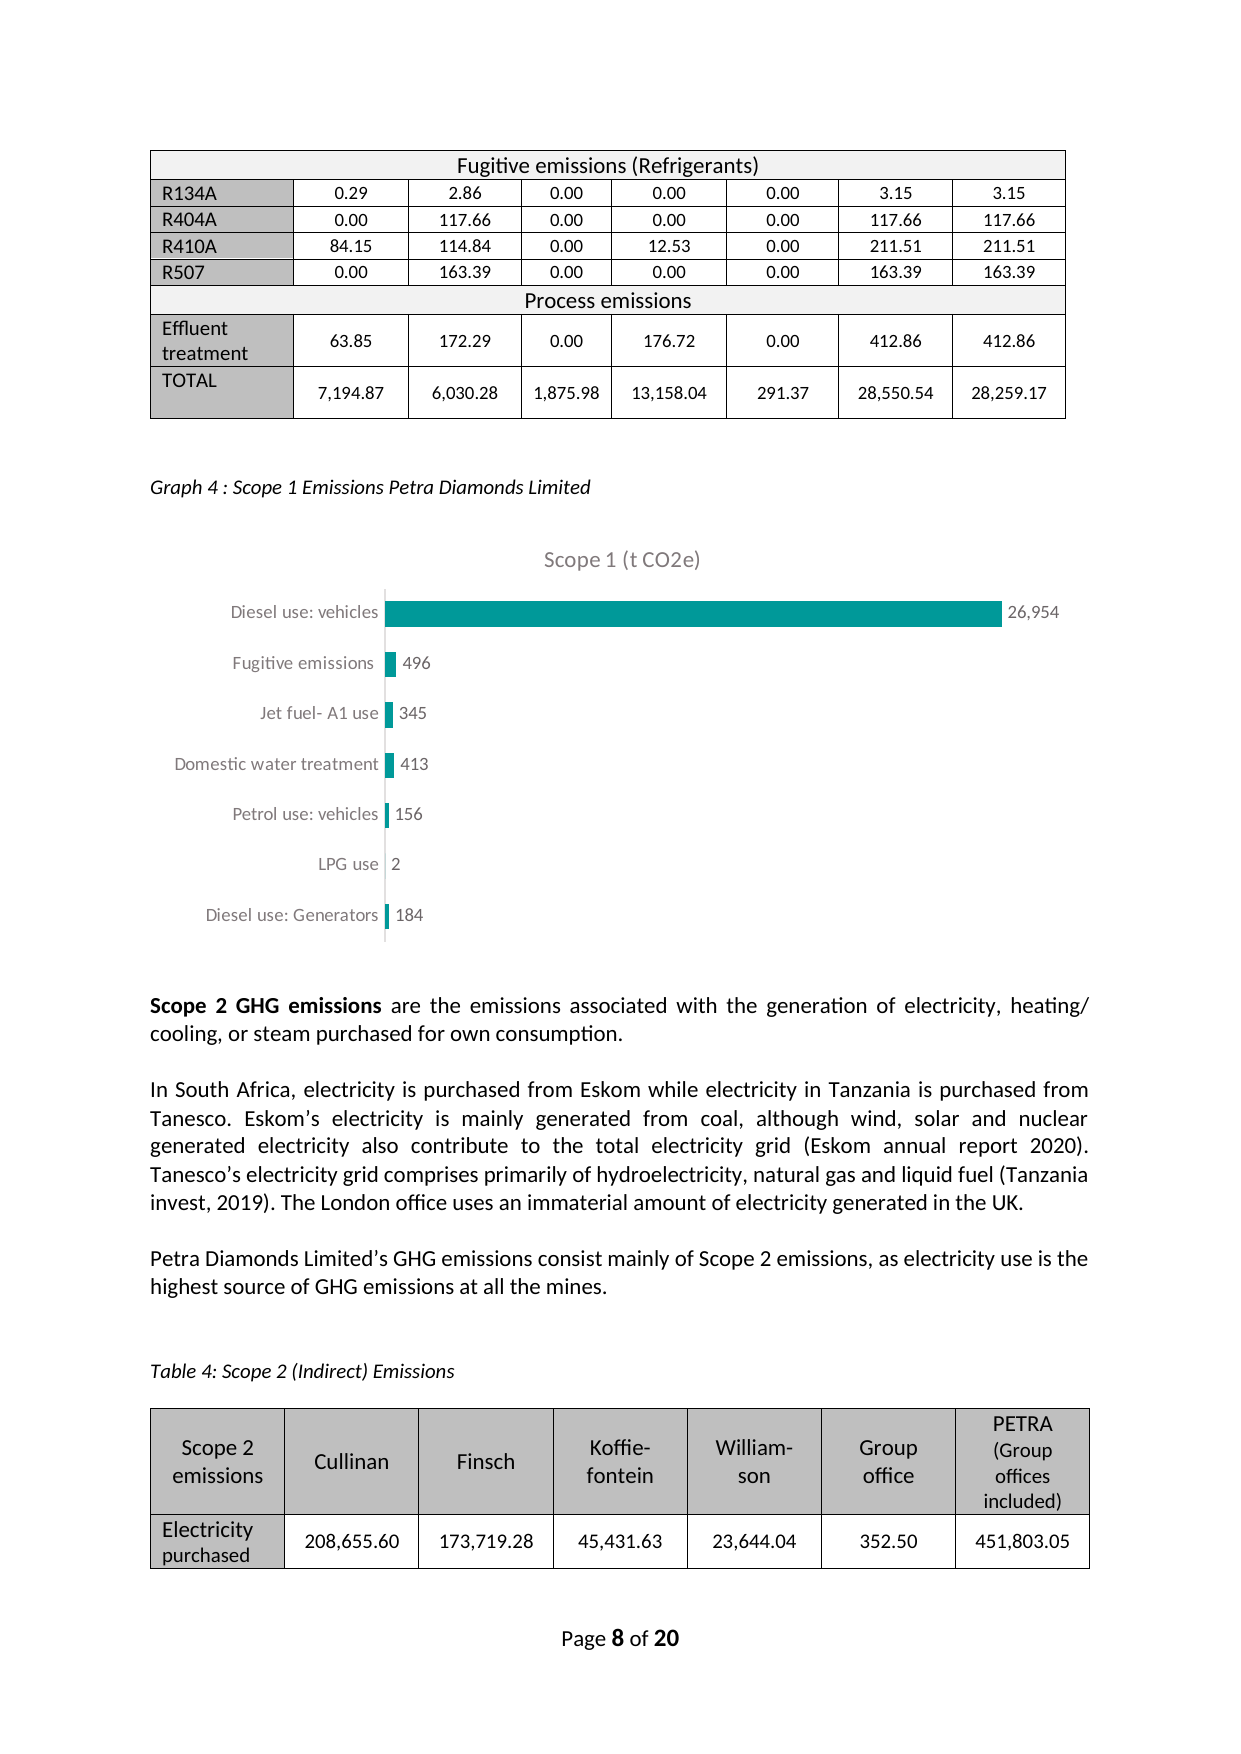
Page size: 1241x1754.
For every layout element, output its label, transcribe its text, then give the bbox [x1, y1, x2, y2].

table_cell 0.00 [522, 180, 611, 206]
table_cell 114.84 [409, 233, 521, 258]
table_cell 0.00 [727, 233, 838, 258]
table_cell 63.85 [294, 315, 408, 366]
table_cell 208,655.60 [285, 1515, 418, 1568]
text Petra Diamonds Limited’s GHG emissions consist mainly of Scope 2 emissions, as electricity use is the highest source of GHG emissions at all the mines. [150, 1244, 1090, 1300]
table_cell 0.00 [522, 207, 611, 232]
table_cell 13,158.04 [612, 367, 726, 418]
table_header Fugitive emissions (Refrigerants) [151, 151, 1065, 179]
table_header Koffie- fontein [554, 1409, 687, 1514]
table_cell Electricity purchased [151, 1515, 284, 1568]
table_cell R410A [151, 233, 293, 258]
table_cell 211.51 [953, 233, 1065, 258]
table_cell 0.00 [727, 207, 838, 232]
table_cell 12.53 [612, 233, 726, 258]
table_cell 23,644.04 [688, 1515, 821, 1568]
table_cell 45,431.63 [554, 1515, 687, 1568]
table_cell 0.00 [522, 315, 611, 366]
table_cell 163.39 [839, 260, 952, 285]
table_header Group office [822, 1409, 955, 1514]
table_cell 172.29 [409, 315, 521, 366]
table_cell 412.86 [953, 315, 1065, 366]
table_cell 0.29 [294, 180, 408, 206]
table_cell Process emissions [151, 286, 1065, 314]
table_cell Effluent treatment [151, 315, 293, 366]
table_cell 176.72 [612, 315, 726, 366]
table_cell 117.66 [839, 207, 952, 232]
table_cell 0.00 [612, 207, 726, 232]
table_cell 84.15 [294, 233, 408, 258]
table_cell 0.00 [294, 260, 408, 285]
table_cell 163.39 [409, 260, 521, 285]
text Graph 4 : Scope 1 Emissions Petra Diamonds Limited [150, 474, 1090, 500]
table_cell 173,719.28 [419, 1515, 553, 1568]
table_cell 0.00 [612, 260, 726, 285]
table_cell 3.15 [839, 180, 952, 206]
table_cell 0.00 [522, 260, 611, 285]
table_cell 0.00 [727, 315, 838, 366]
table_cell 163.39 [953, 260, 1065, 285]
table_cell 0.00 [727, 260, 838, 285]
text In South Africa, electricity is purchased from Eskom while electricity in Tanzania is purchased from Tanesco. Eskom’s electricity is mainly generated from coal, although wind, solar and nuclear generated electricity also contribute to the total electricity grid (Eskom annual report 2020). Tanesco’s electricity grid comprises primarily of hydroelectricity, natural gas and liquid fuel (Tanzania invest, 2019). The London office uses an immaterial amount of electricity generated in the UK. [150, 1076, 1090, 1216]
table_header Cullinan [285, 1409, 418, 1514]
table_cell 28,550.54 [839, 367, 952, 418]
table_cell TOTAL [151, 367, 293, 418]
table_cell 0.00 [727, 180, 838, 206]
table_cell 0.00 [294, 207, 408, 232]
table_cell 0.00 [612, 180, 726, 206]
table_cell R507 [151, 260, 293, 285]
text Table 4: Scope 2 (Indirect) Emissions [150, 1358, 1090, 1384]
table_cell R134A [151, 180, 293, 206]
table_cell 0.00 [522, 233, 611, 258]
table_cell 117.66 [409, 207, 521, 232]
table_cell 3.15 [953, 180, 1065, 206]
table_cell 451,803.05 [956, 1515, 1089, 1568]
table_header Scope 2 emissions [151, 1409, 284, 1514]
table_cell 117.66 [953, 207, 1065, 232]
table_cell 28,259.17 [953, 367, 1065, 418]
table_cell 412.86 [839, 315, 952, 366]
table_cell 6,030.28 [409, 367, 521, 418]
table_cell 211.51 [839, 233, 952, 258]
table_cell 7,194.87 [294, 367, 408, 418]
text Scope 2 GHG emissions are the emissions associated with the generation of electricity, heating/ cooling, or steam purchased for own consumption. [150, 992, 1090, 1048]
table_header PETRA (Group offices included) [956, 1409, 1089, 1514]
table_cell 2.86 [409, 180, 521, 206]
table_cell 352.50 [822, 1515, 955, 1568]
table_cell R404A [151, 207, 293, 232]
table_cell 291.37 [727, 367, 838, 418]
table_header William- son [688, 1409, 821, 1514]
table_header Finsch [419, 1409, 553, 1514]
table_cell 1,875.98 [522, 367, 611, 418]
